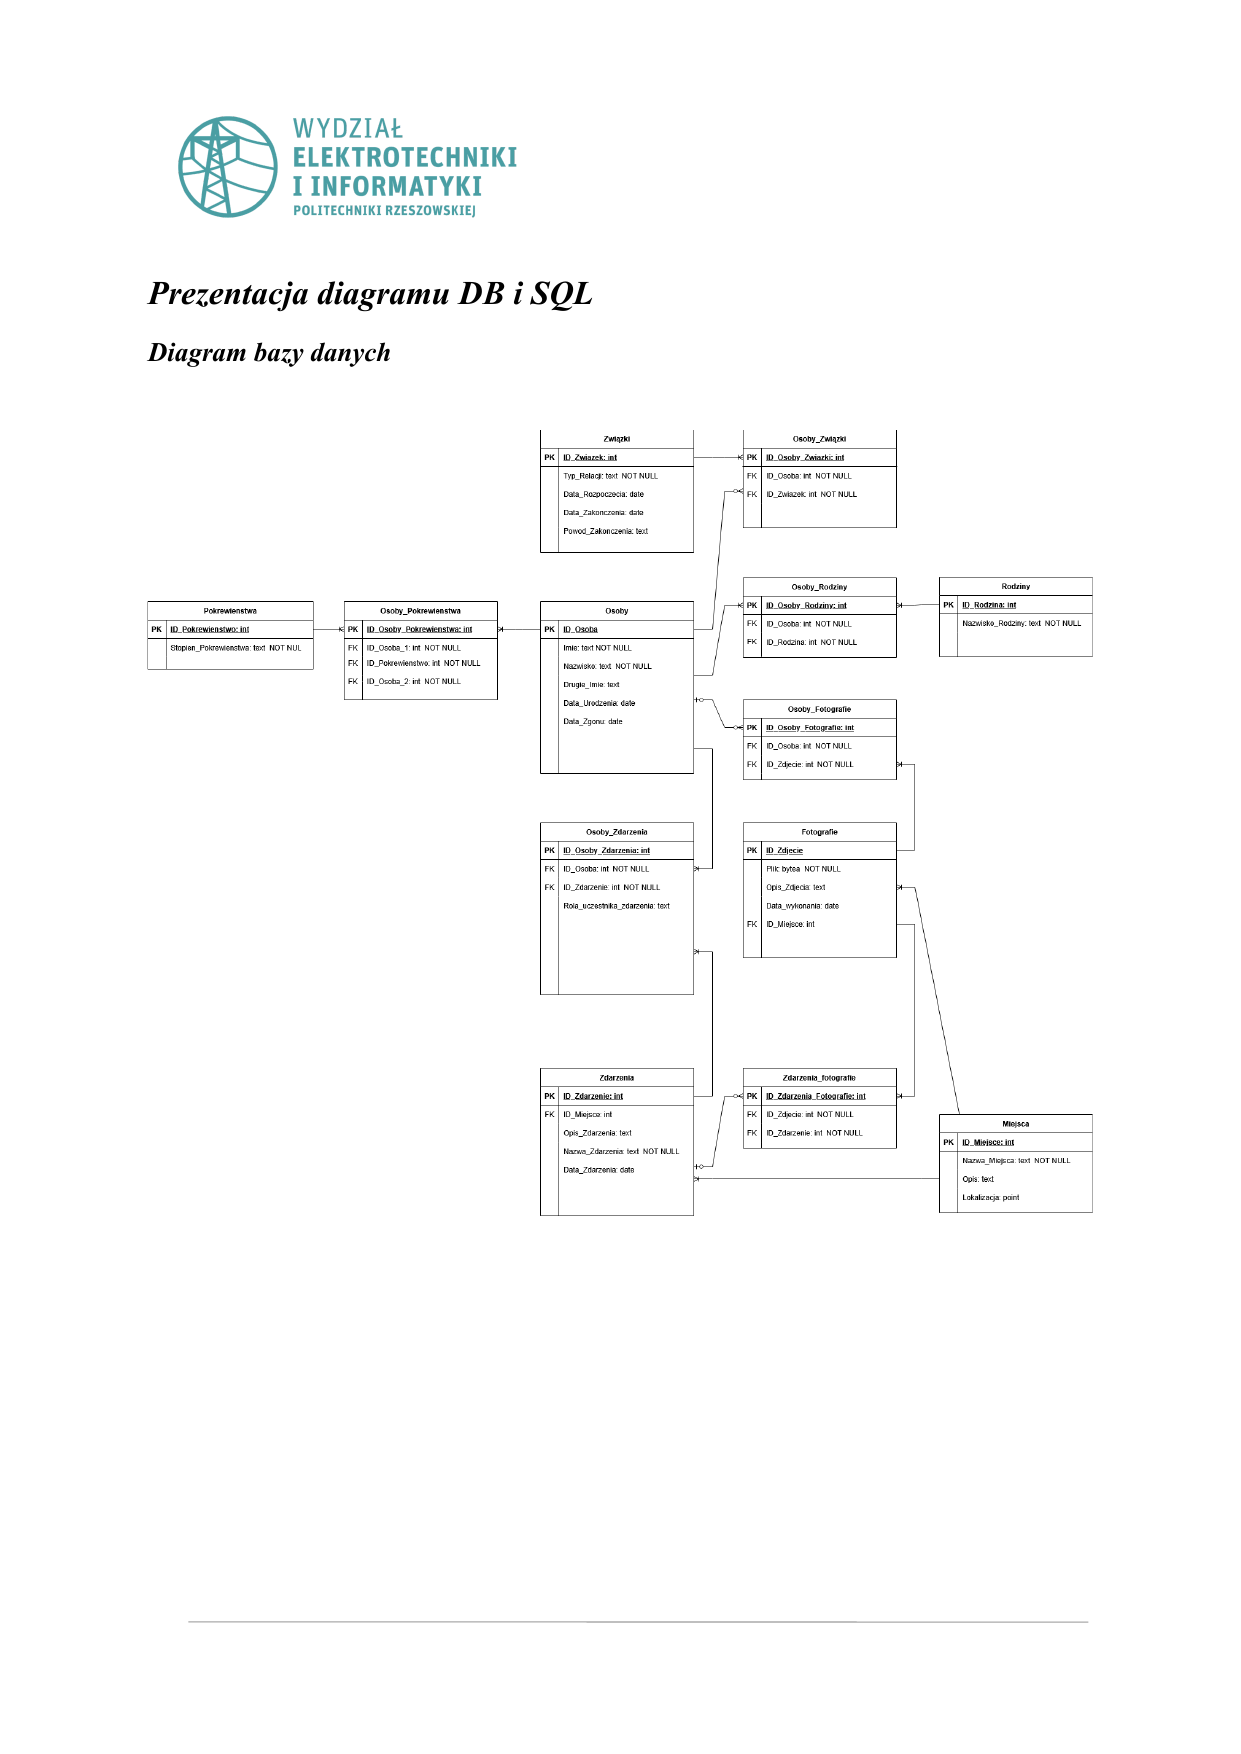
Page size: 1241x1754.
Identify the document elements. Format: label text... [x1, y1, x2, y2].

subtitle Prezentacja diagramu DB i SQL [148, 273, 1092, 311]
subtitle Diagram bazy danych [148, 336, 1092, 367]
picture [147, 430, 1093, 1225]
picture [147, 85, 547, 249]
